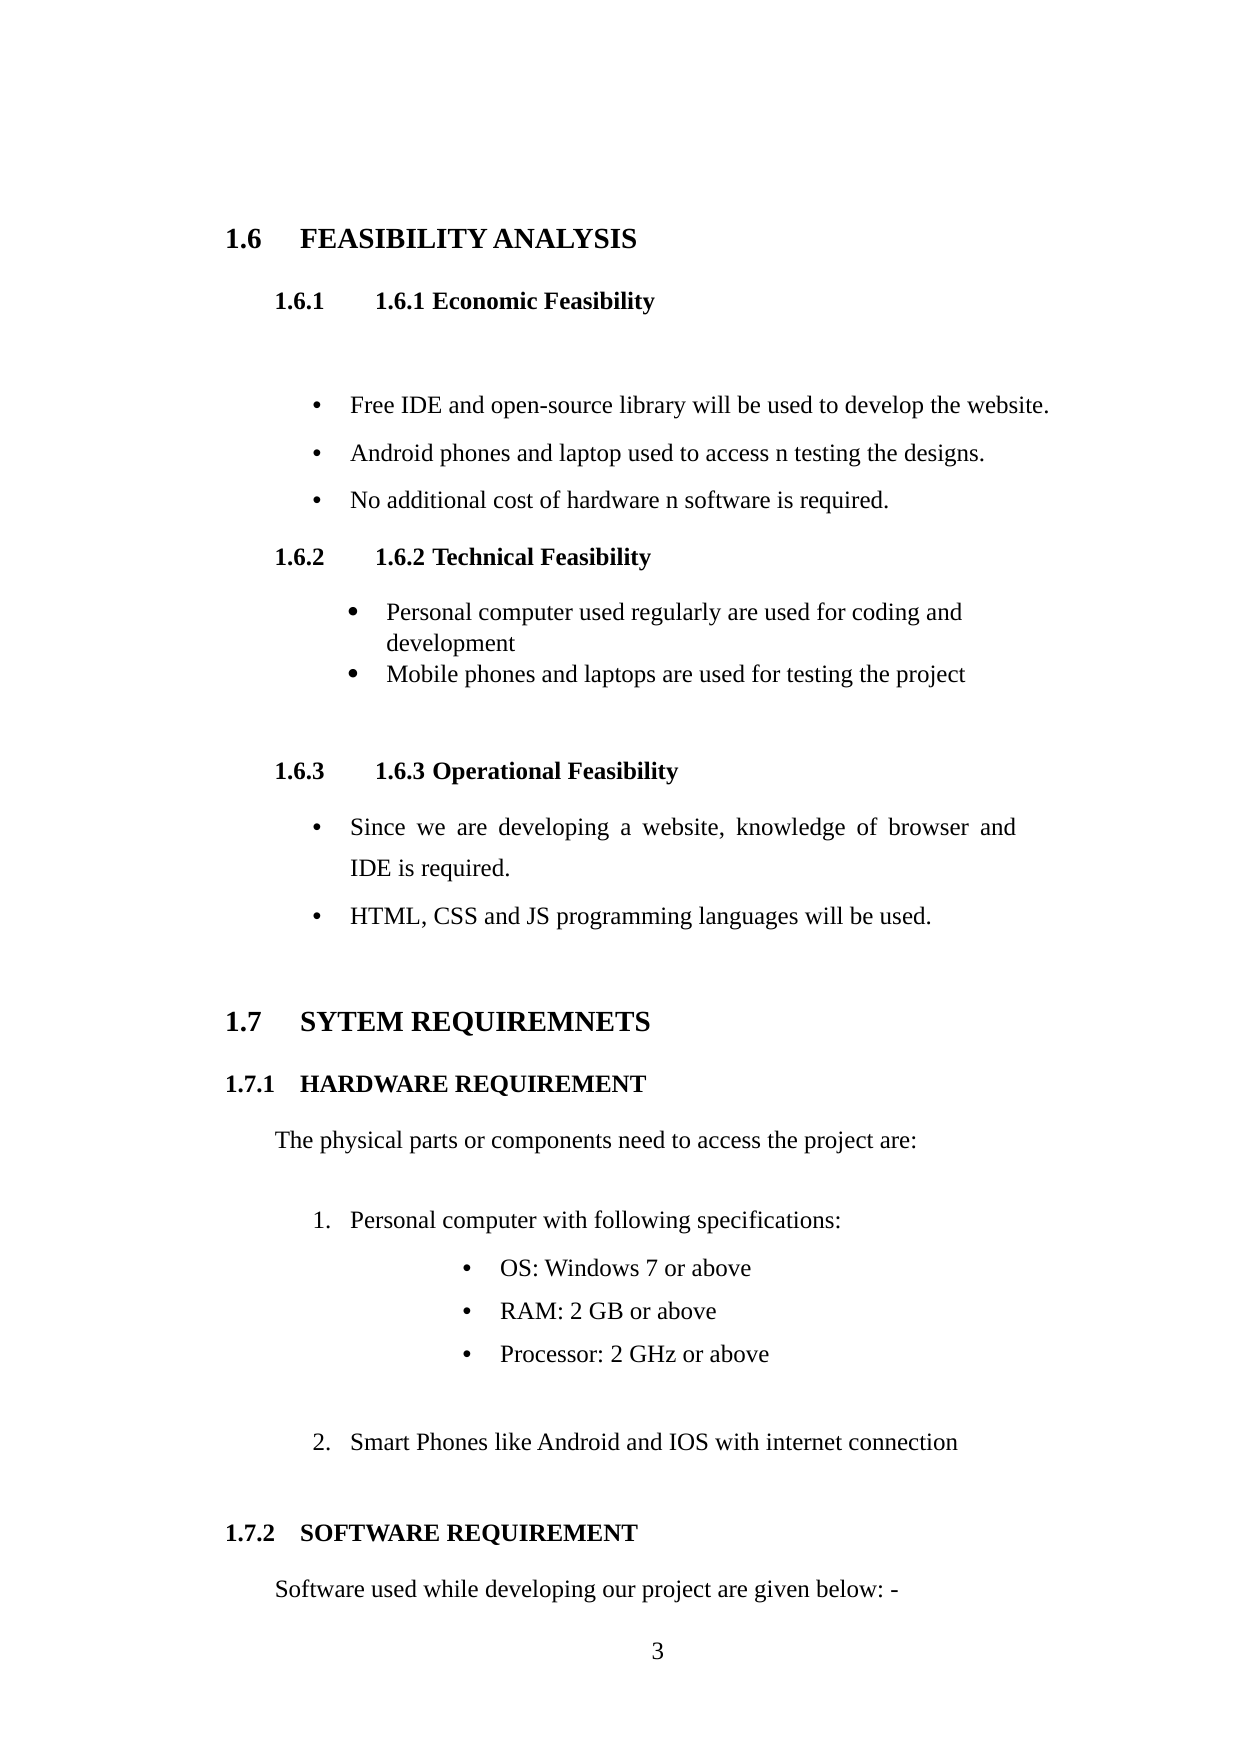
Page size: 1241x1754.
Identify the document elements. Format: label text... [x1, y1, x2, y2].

list No additional cost of hardware n software is required. [312, 485, 1090, 514]
text The physical parts or components need to access the project are: [274, 1125, 1090, 1154]
text Software used while developing our project are given below: - [274, 1574, 1090, 1603]
subtitle HARDWARE REQUIREMENT [225, 1069, 1090, 1098]
list Smart Phones like Android and IOS with internet connection [312, 1427, 1090, 1456]
list Since we are developing a website, knowledge of browser and IDE is required. [312, 811, 1017, 882]
list Personal computer used regularly are used for coding and development [348, 597, 1090, 657]
list HTML, CSS and JS programming languages will be used. [312, 901, 1017, 929]
subtitle SOFTWARE REQUIREMENT [225, 1518, 1090, 1547]
list Personal computer with following specifications: [312, 1205, 1090, 1234]
subtitle 1.6.3 Operational Feasibility [274, 756, 1090, 784]
list Mobile phones and laptops are used for testing the project [348, 659, 1090, 688]
list RAM: 2 GB or above [462, 1296, 1090, 1325]
subtitle SYTEM REQUIREMNETS [225, 1004, 1090, 1038]
subtitle 1.6.2 Technical Feasibility [274, 542, 1090, 570]
list Processor: 2 GHz or above [462, 1339, 1090, 1368]
list OS: Windows 7 or above [462, 1253, 1090, 1282]
list Free IDE and open-source library will be used to develop the website. [312, 390, 1090, 419]
subtitle 1.6.1 Economic Feasibility [274, 286, 1090, 315]
list Android phones and laptop used to access n testing the designs. [312, 438, 1090, 467]
subtitle FEASIBILITY ANALYSIS [225, 221, 1090, 255]
